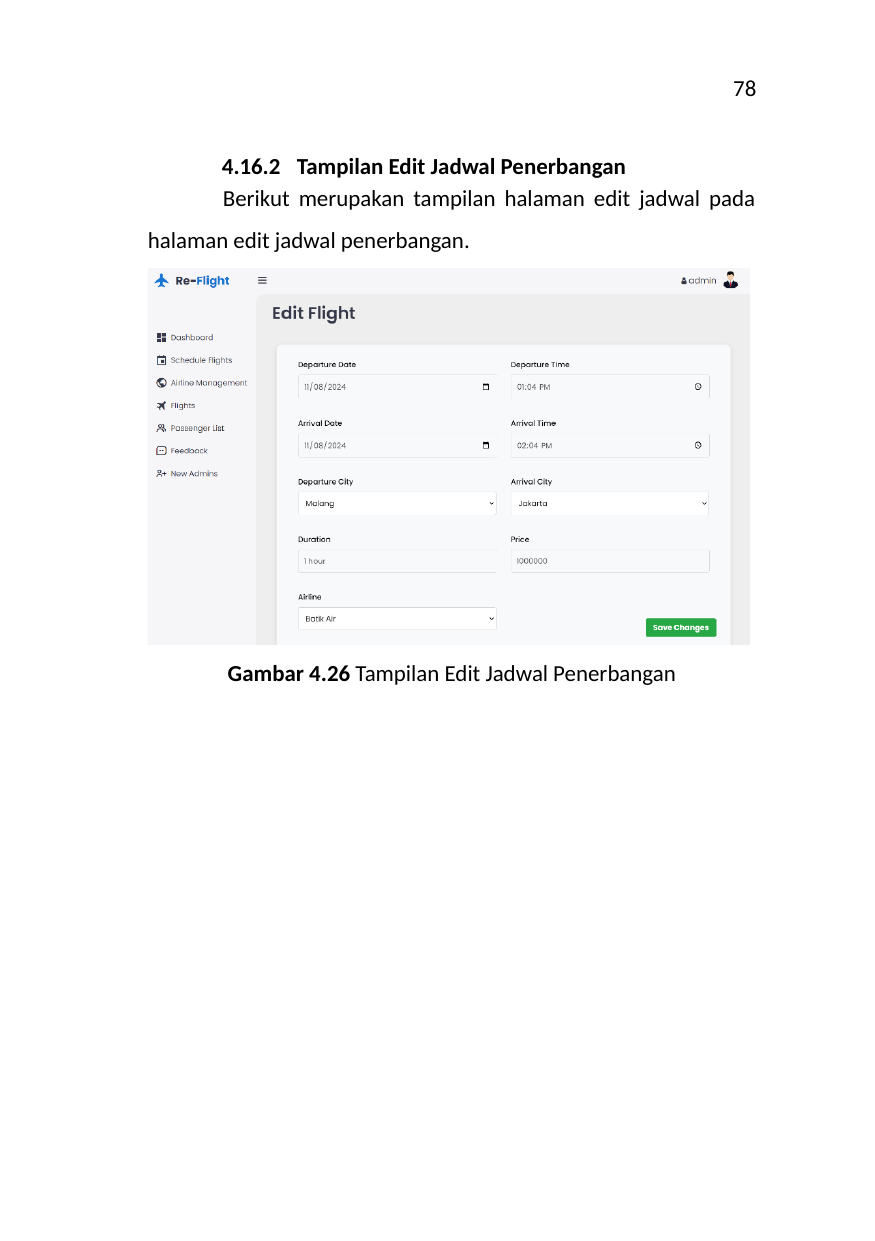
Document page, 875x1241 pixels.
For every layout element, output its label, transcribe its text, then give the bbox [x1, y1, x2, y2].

picture [147, 268, 751, 645]
subtitle Tampilan Edit Jadwal Penerbangan [222, 152, 753, 180]
text Berikut merupakan tampilan halaman edit jadwal pada halaman edit jadwal penerbangan. [148, 184, 756, 254]
text Gambar 4.26 Tampilan Edit Jadwal Penerbangan [148, 659, 756, 687]
